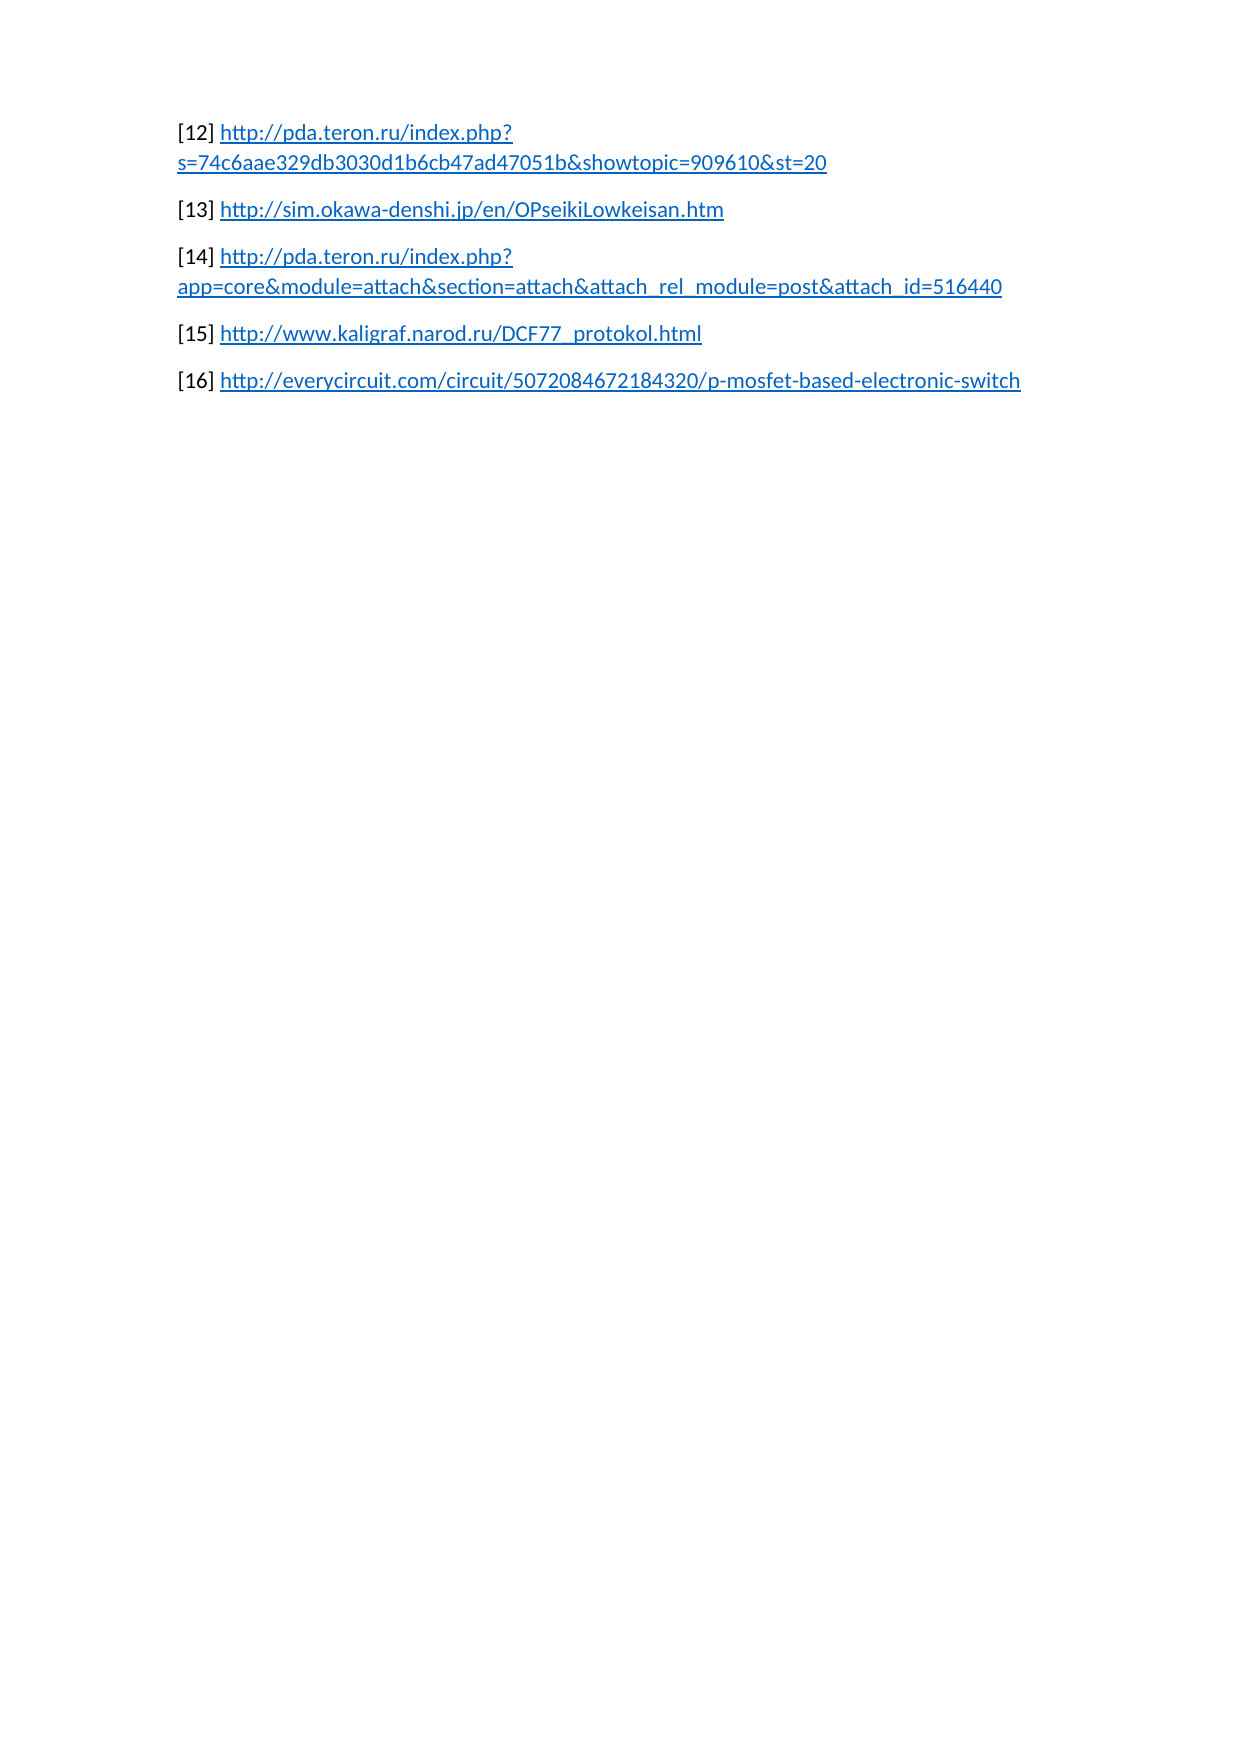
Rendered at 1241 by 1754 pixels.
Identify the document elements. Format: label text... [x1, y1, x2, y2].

text [13] http://sim.okawa-denshi.jp/en/OPseikiLowkeisan.htm [177, 195, 1152, 223]
text [15] http://www.kaligraf.narod.ru/DCF77_protokol.html [177, 319, 1152, 347]
text [12] http://pda.teron.ru/index.php?s=74c6aae329db3030d1b6cb47ad47051b&showtopic=909610&st=20 [177, 118, 1152, 176]
text [14] http://pda.teron.ru/index.php?app=core&module=attach&section=attach&attach_rel_module=post&attach_id=516440 [177, 242, 1152, 300]
text [16] http://everycircuit.com/circuit/5072084672184320/p-mosfet-based-electronic-switch [177, 366, 1152, 394]
